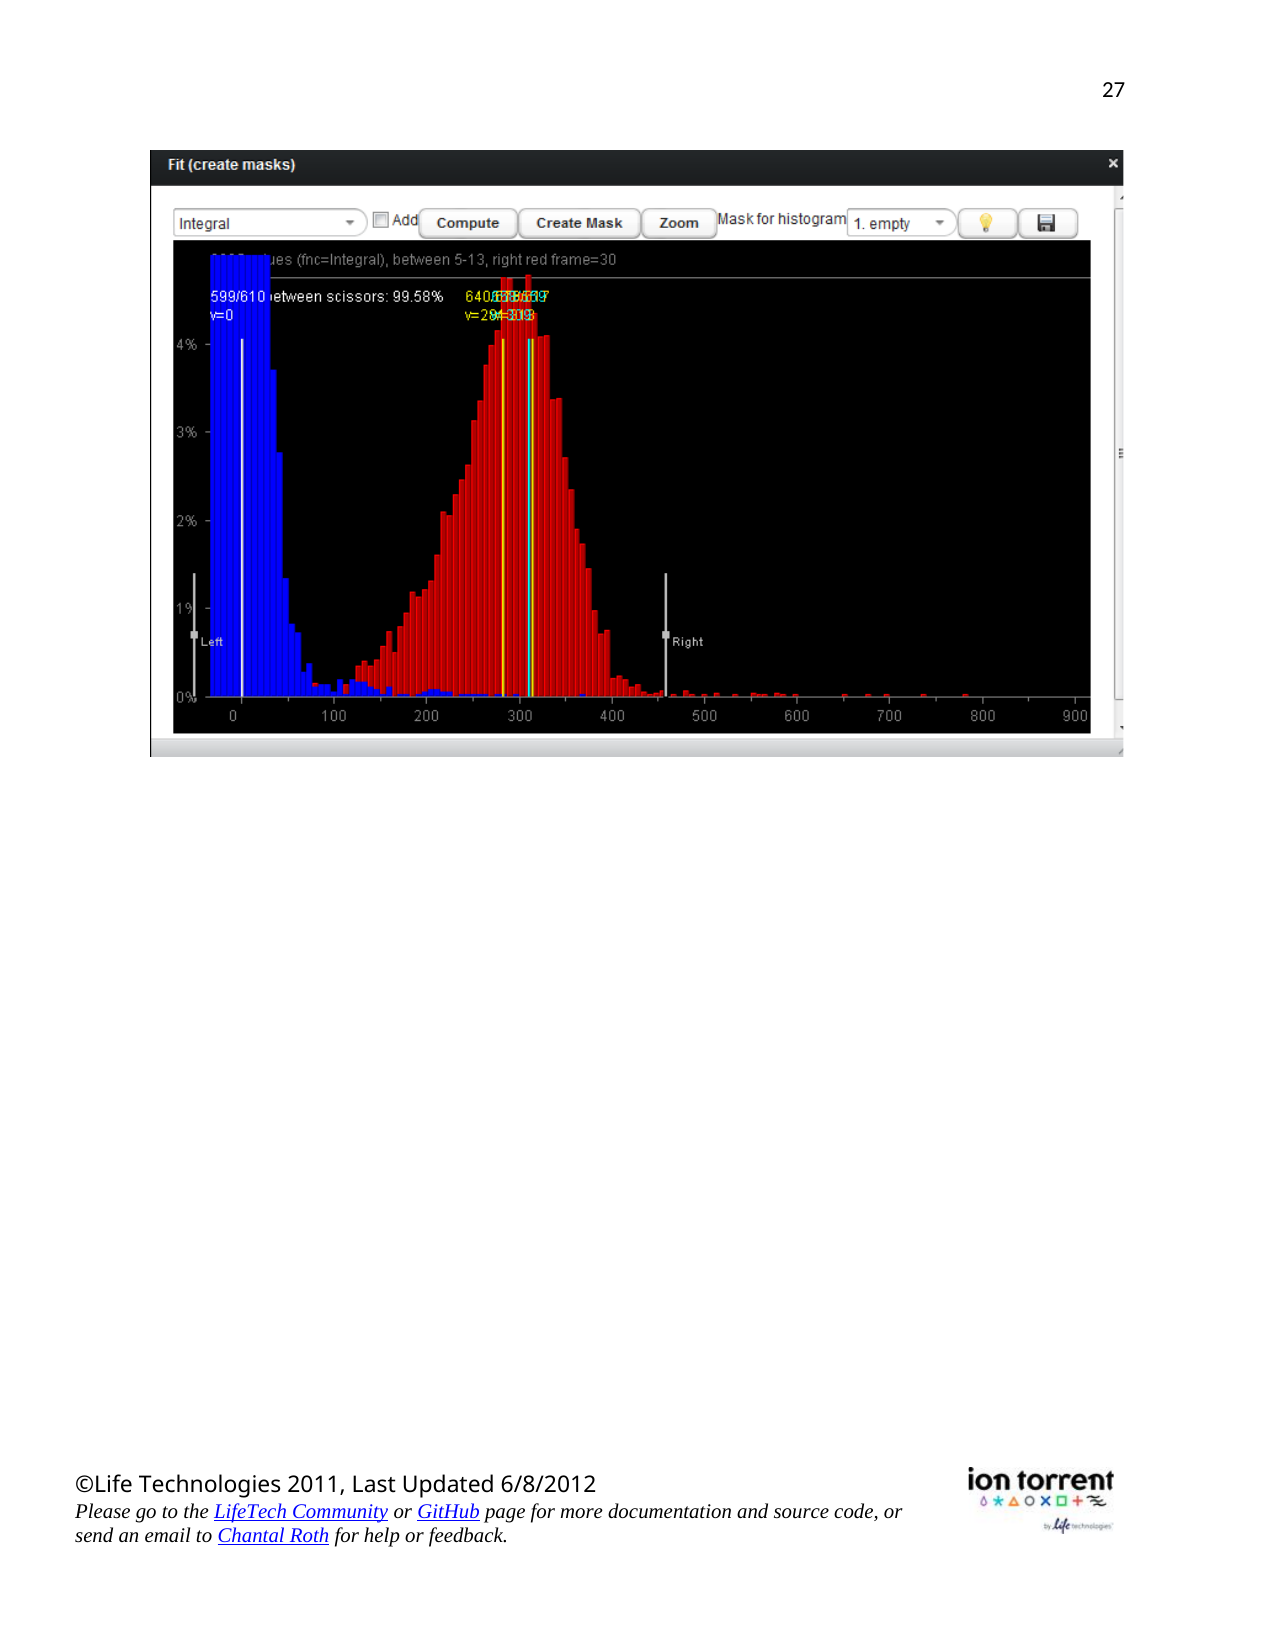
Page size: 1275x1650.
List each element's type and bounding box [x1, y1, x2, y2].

picture [150, 150, 1124, 757]
picture [968, 1467, 1114, 1534]
